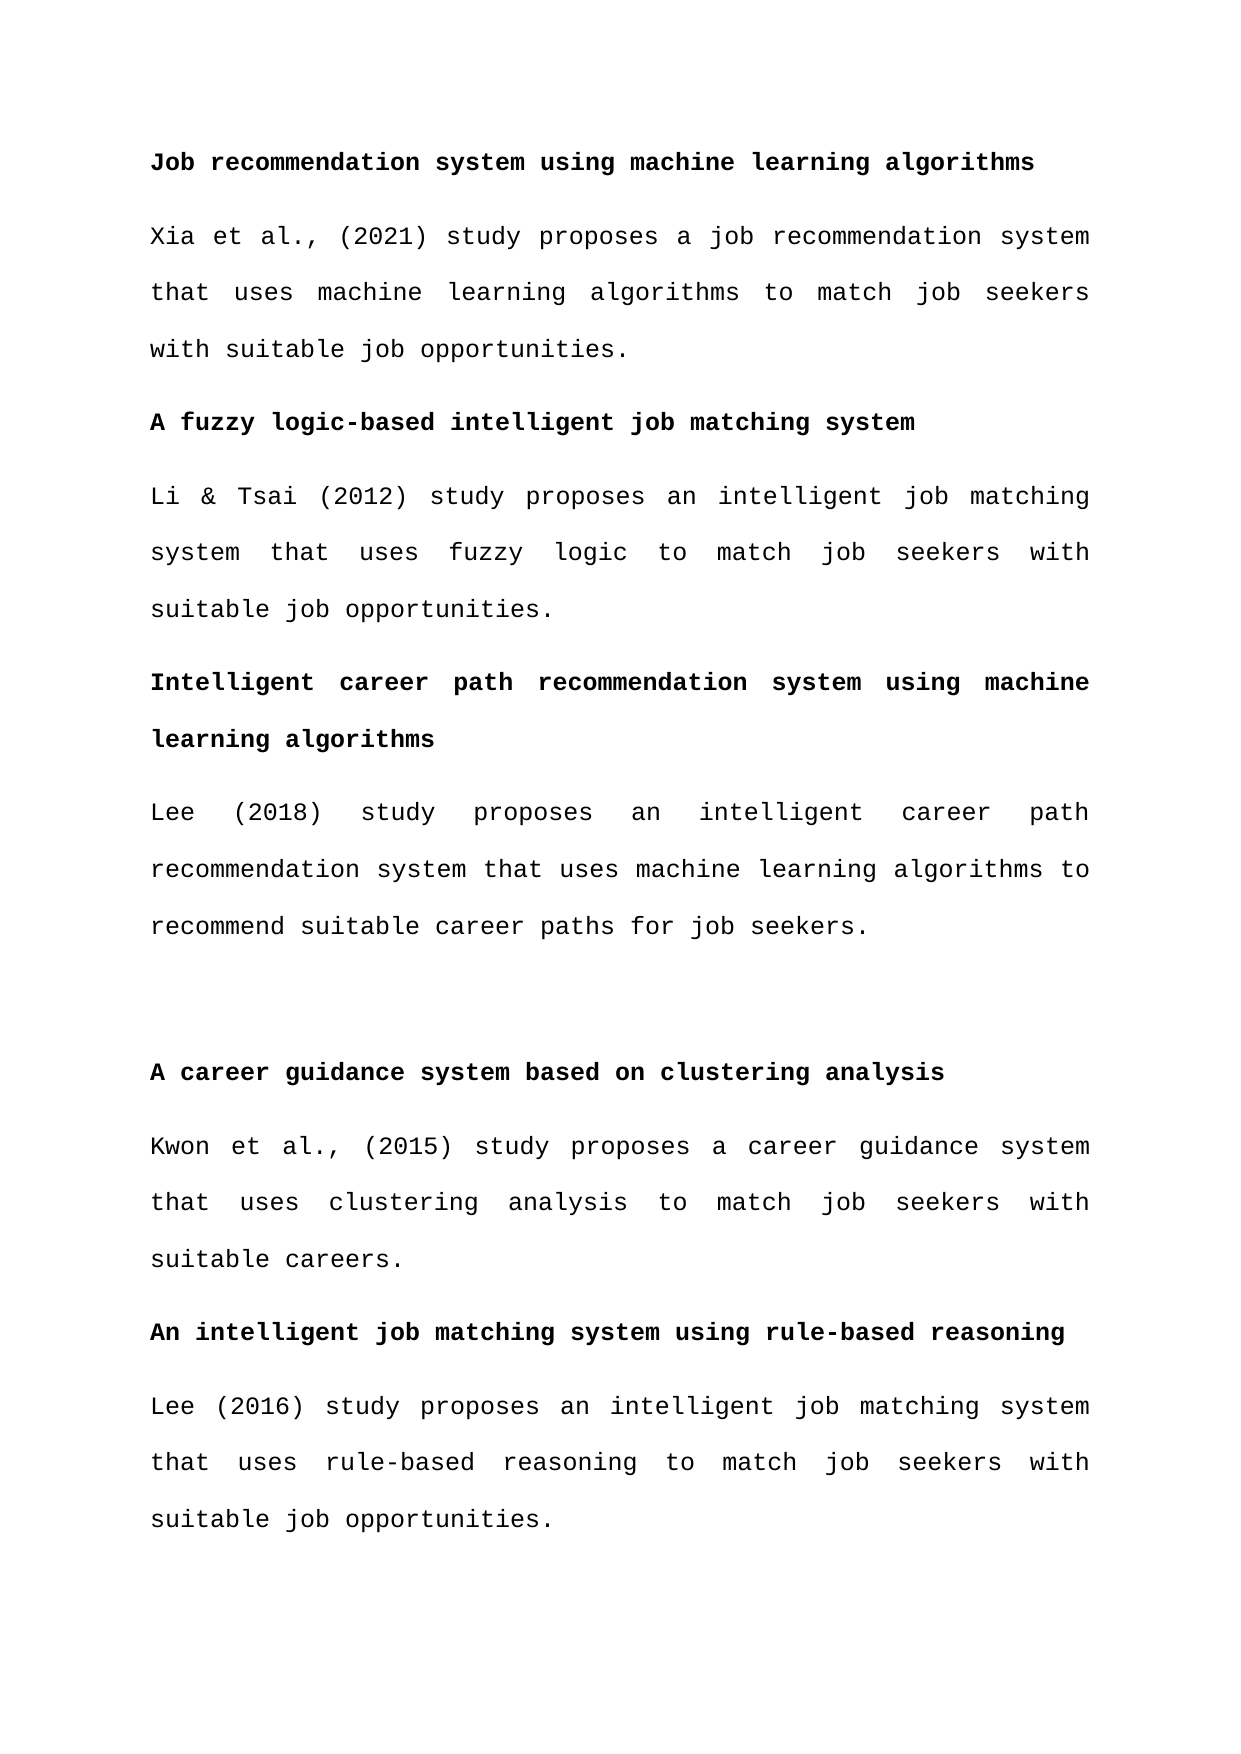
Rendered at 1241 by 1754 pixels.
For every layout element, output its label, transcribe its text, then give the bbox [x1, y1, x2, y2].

text Intelligent career path recommendation system using machine learning algorithms [150, 670, 1090, 755]
text Li & Tsai (2012) study proposes an intelligent job matching system that uses fuzzy logic to match job seekers with suitable job opportunities. [150, 483, 1090, 625]
text Lee (2016) study proposes an intelligent job matching system that uses rule-based reasoning to match job seekers with suitable job opportunities. [150, 1393, 1090, 1535]
text Lee (2018) study proposes an intelligent career path recommendation system that uses machine learning algorithms to recommend suitable career paths for job seekers. [150, 800, 1090, 942]
text Xia et al., (2021) study proposes a job recommendation system that uses machine learning algorithms to match job seekers with suitable job opportunities. [150, 223, 1090, 365]
text Kwon et al., (2015) study proposes a career guidance system that uses clustering analysis to match job seekers with suitable careers. [150, 1133, 1090, 1275]
text A career guidance system based on clustering analysis [150, 1060, 1090, 1088]
text Job recommendation system using machine learning algorithms [150, 150, 1090, 178]
text An intelligent job matching system using rule-based reasoning [150, 1320, 1090, 1348]
text A fuzzy logic-based intelligent job matching system [150, 410, 1090, 438]
